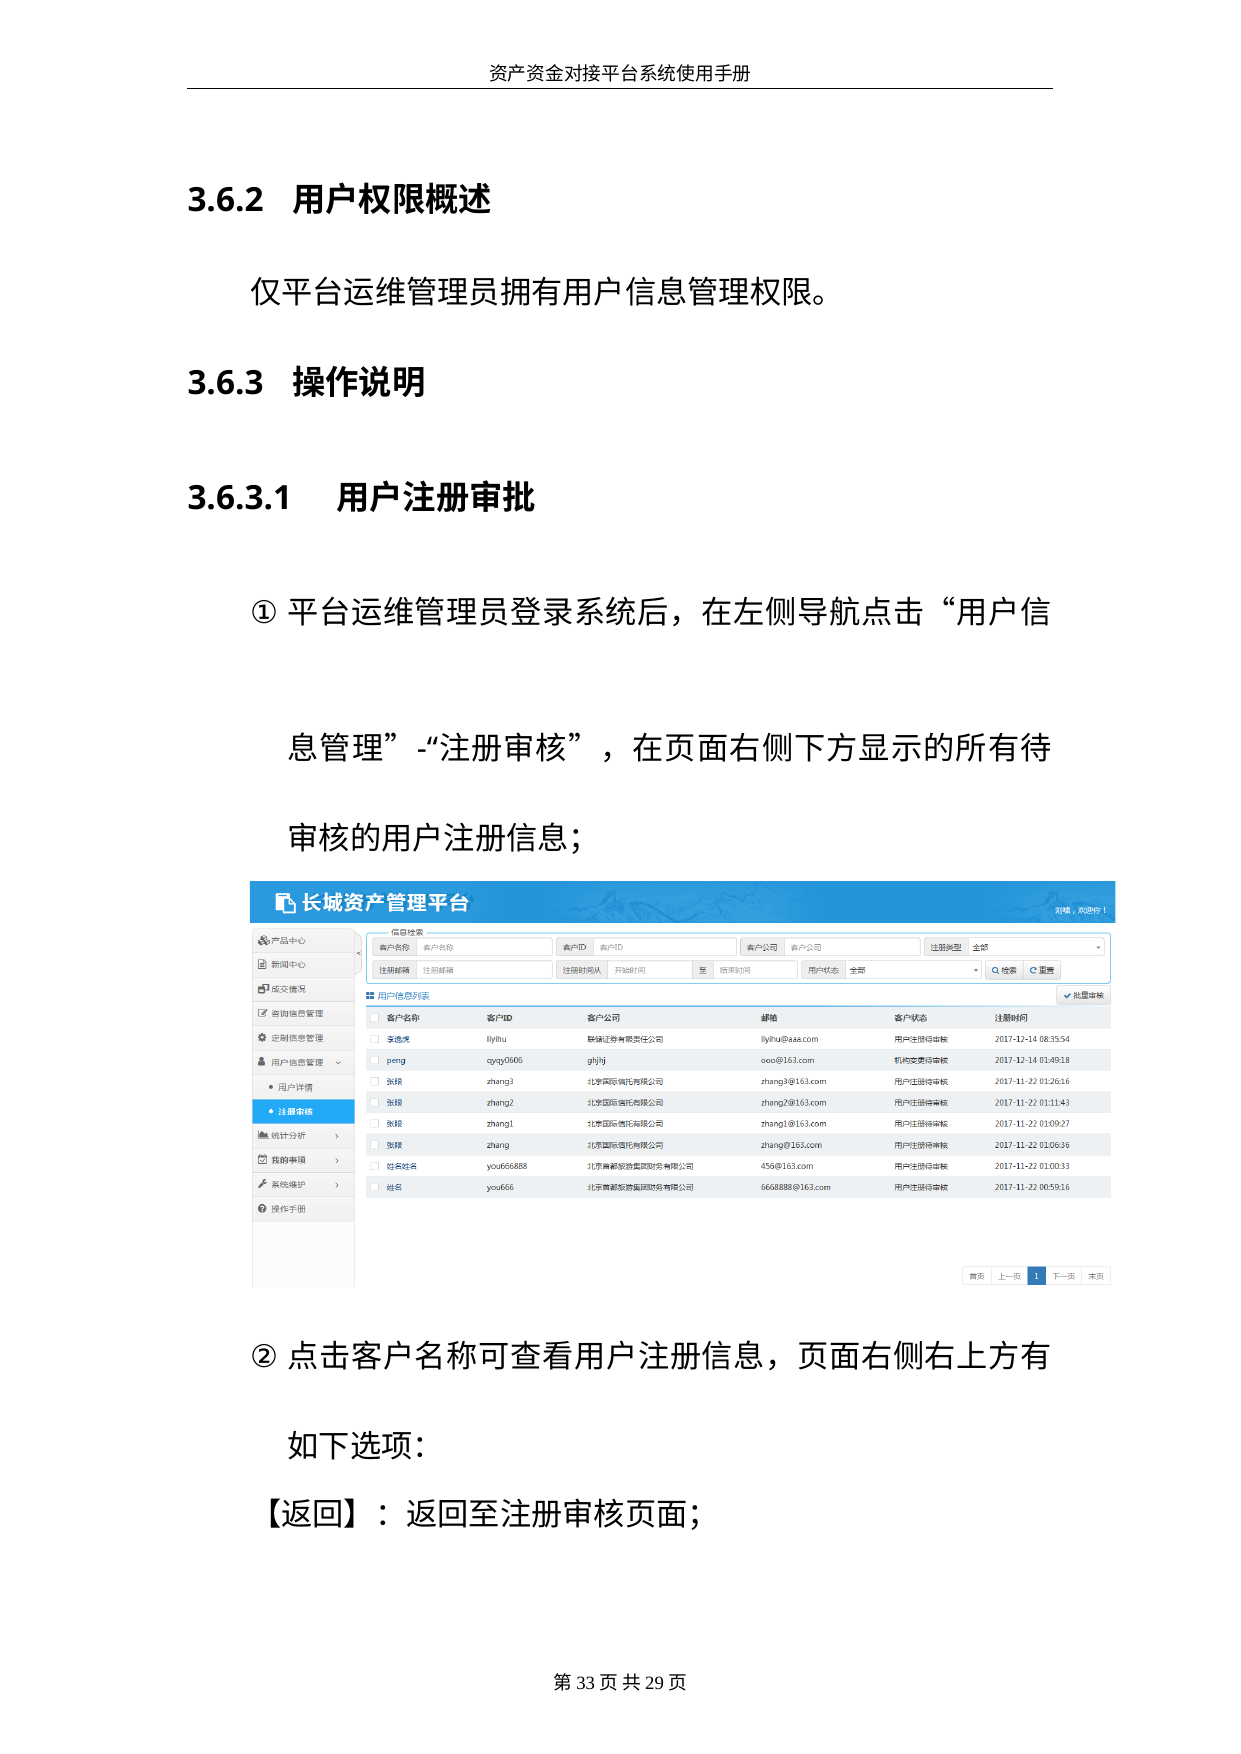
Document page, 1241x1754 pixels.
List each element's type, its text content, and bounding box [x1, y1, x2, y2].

text 【返回】：返回至注册审核页面； [250, 1489, 1053, 1535]
list 平台运维管理员登录系统后，在左侧导航点击“用户信息管理”-“注册审核”，在页面右侧下方显示的所有待审核的用户注册信息； [250, 564, 1053, 859]
subtitle 操作说明 [187, 335, 1053, 425]
text 仅平台运维管理员拥有用户信息管理权限。 [187, 267, 1053, 312]
list 点击客户名称可查看用户注册信息，页面右侧右上方有如下选项： [250, 1308, 1053, 1467]
subtitle 用户权限概述 [187, 152, 1053, 243]
picture [249, 881, 1116, 1287]
subtitle 用户注册审批 [187, 449, 1053, 540]
